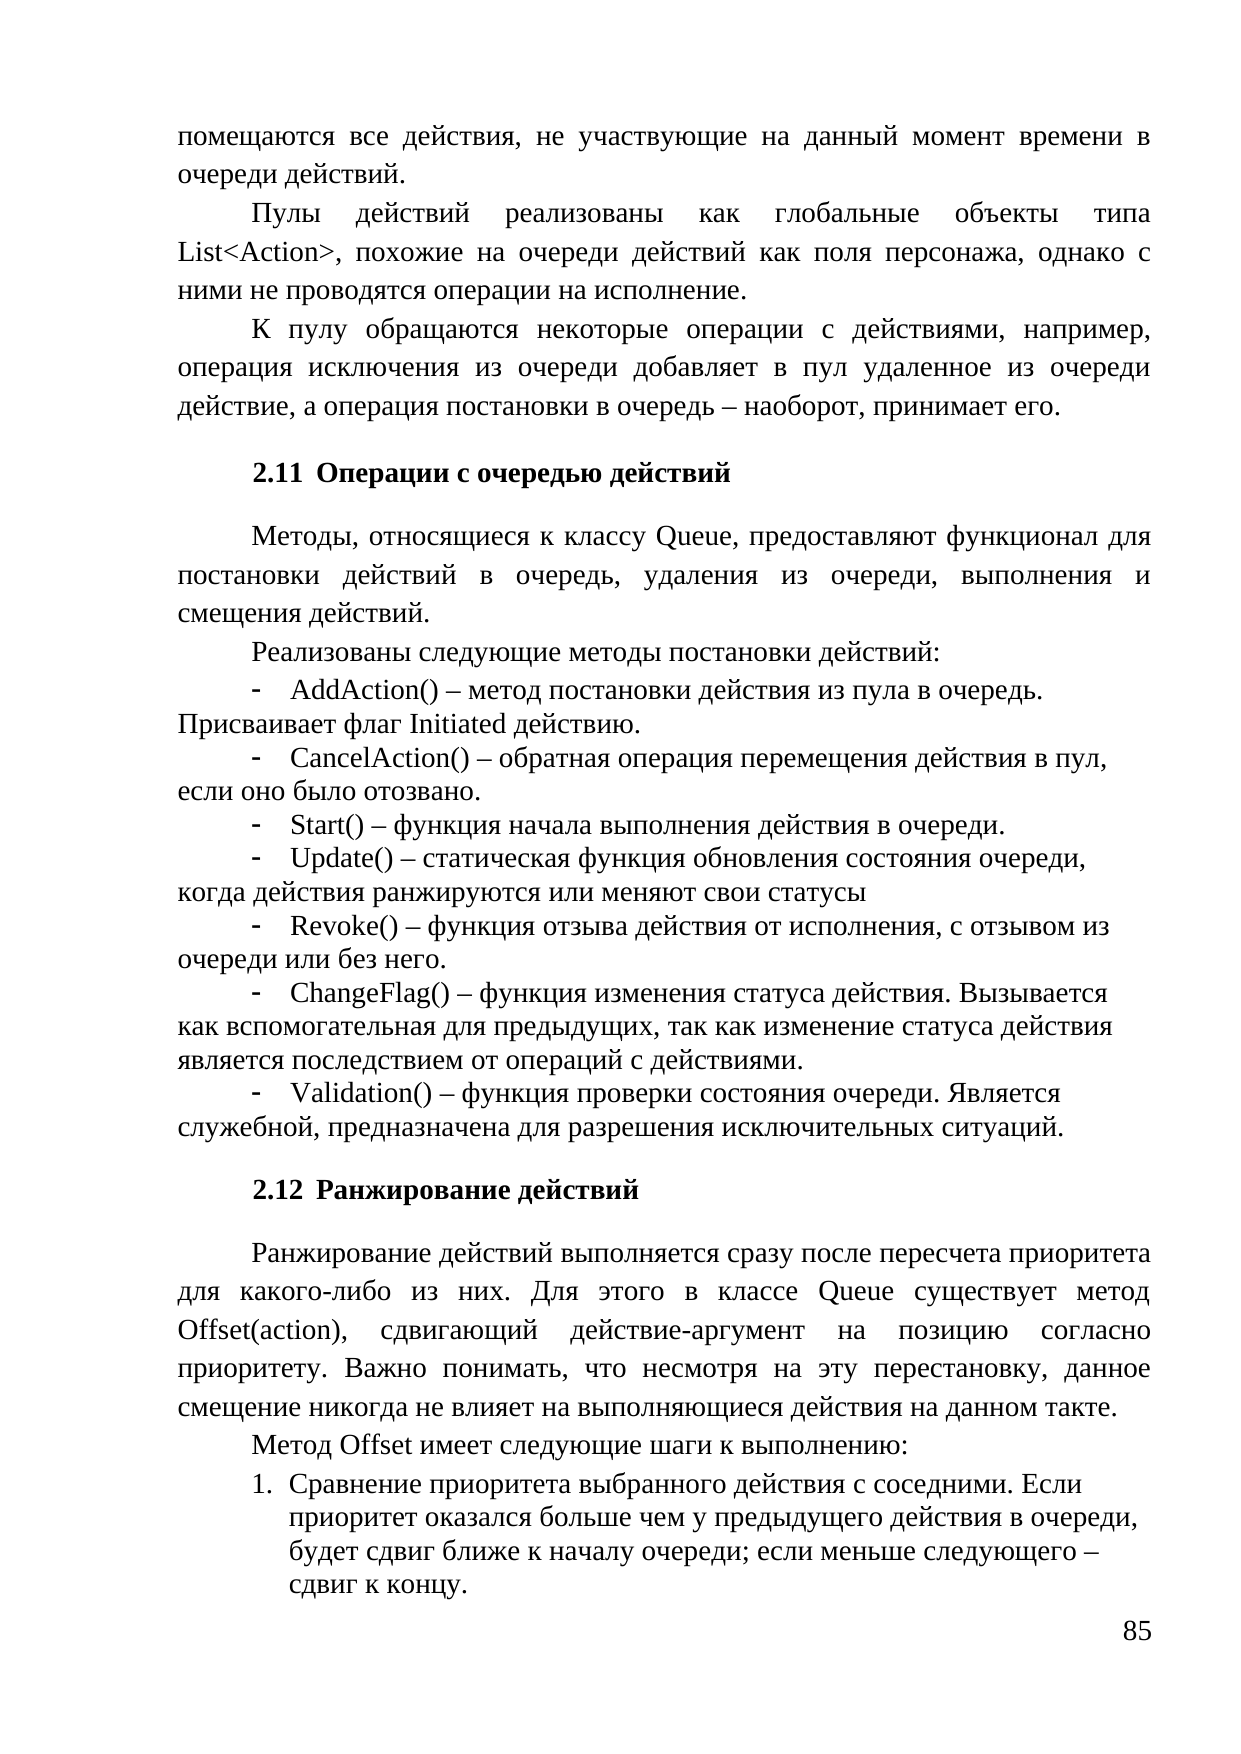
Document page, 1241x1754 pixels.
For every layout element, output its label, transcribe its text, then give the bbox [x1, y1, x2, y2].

text 2.11 Операции с очередью действий [252, 456, 1152, 489]
text Методы, относящиеся к классу Queue, предоставляют функционал для постановки действий в очередь, удаления из очереди, выполнения и смещения действий. [177, 518, 1152, 629]
text Реализованы следующие методы постановки действий: [177, 634, 1152, 667]
list ChangeFlag() – функция изменения статуса действия. Вызывается как вспомогательная для предыдущих, так как изменение статуса действия является последствием от операций с действиями. [177, 975, 1152, 1076]
list CancelAction() – обратная операция перемещения действия в пул, если оно было отозвано. [177, 740, 1152, 807]
list Revoke() – функция отзыва действия от исполнения, с отзывом из очереди или без него. [177, 908, 1152, 975]
text Пулы действий реализованы как глобальные объекты типа List<Action>, похожие на очереди действий как поля персонажа, однако с ними не проводятся операции на исполнение. [177, 195, 1152, 306]
list Start() – функция начала выполнения действия в очереди. [177, 807, 1152, 841]
text 2.12 Ранжирование действий [252, 1172, 1152, 1206]
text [177, 118, 1152, 190]
list Update() – статическая функция обновления состояния очереди, когда действия ранжируются или меняют свои статусы [177, 841, 1152, 908]
list AddAction() – метод постановки действия из пула в очередь. Присваивает флаг Initiated действию. [177, 672, 1152, 740]
text Ранжирование действий выполняется сразу после пересчета приоритета для какого-либо из них. Для этого в классе Queue существует метод Offset(action), сдвигающий действие-аргумент на позицию согласно приоритету. Важно понимать, что несмотря на эту перестановку, данное смещение никогда не влияет на выполняющиеся действия на данном такте. [177, 1235, 1152, 1422]
list Validation() – функция проверки состояния очереди. Является служебной, предназначена для разрешения исключительных ситуаций. [177, 1076, 1152, 1143]
text Метод Offset имеет следующие шаги к выполнению: [177, 1427, 1152, 1461]
list Сравнение приоритета выбранного действия с соседними. Если приоритет оказался больше чем у предыдущего действия в очереди, будет сдвиг ближе к началу очереди; если меньше следующего – сдвиг к концу. [251, 1466, 1152, 1600]
text К пулу обращаются некоторые операции с действиями, например, операция исключения из очереди добавляет в пул удаленное из очереди действие, а операция постановки в очередь – наоборот, принимает его. [177, 311, 1152, 421]
